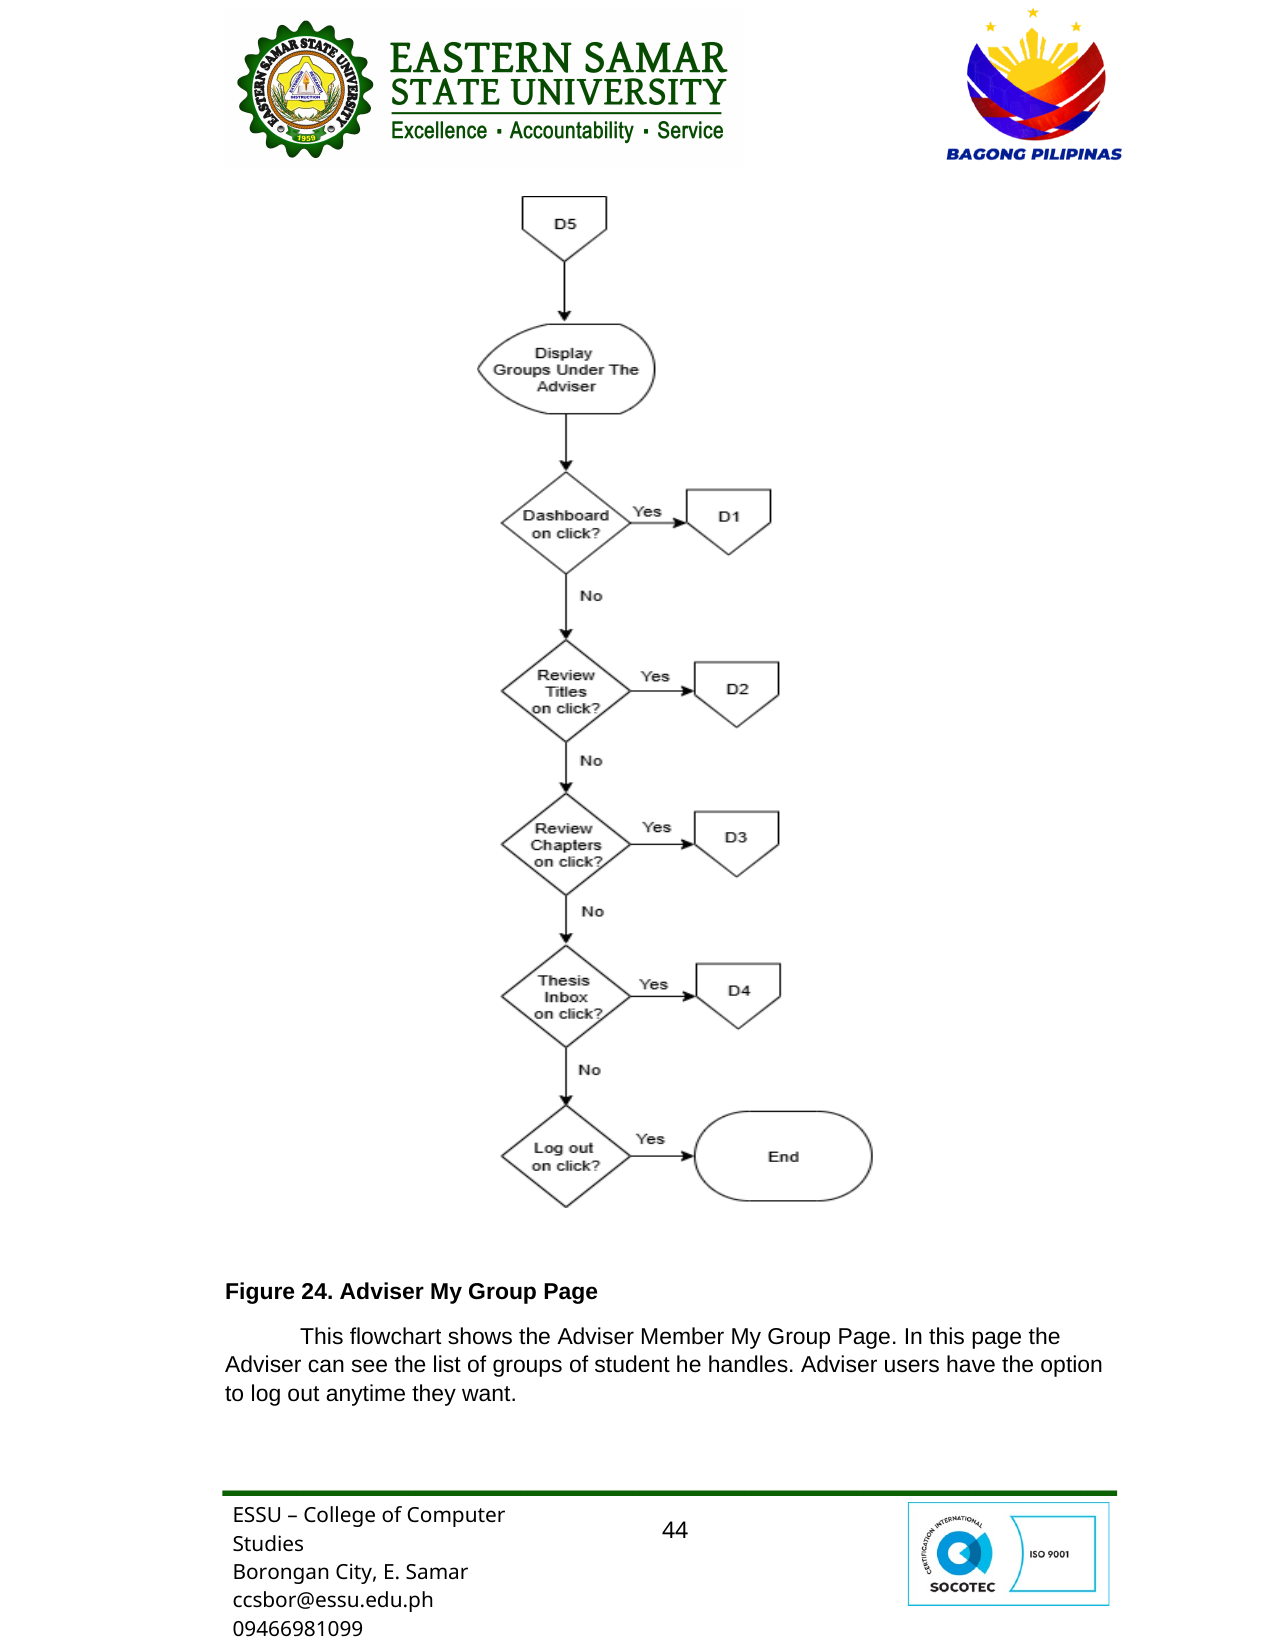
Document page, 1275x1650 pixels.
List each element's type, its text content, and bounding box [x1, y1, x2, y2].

picture [907, 1502, 1110, 1604]
picture [222, 1488, 1118, 1498]
picture [941, 4, 1125, 164]
picture [477, 196, 873, 1208]
picture [225, 9, 743, 169]
text This flowchart shows the Adviser Member My Group Page. In this page the Adviser can see the list of groups of student he handles. Adviser users have the option to log out anytime they want. [225, 1323, 1125, 1406]
text Figure 24. Adviser My Group Page [225, 1278, 1125, 1304]
